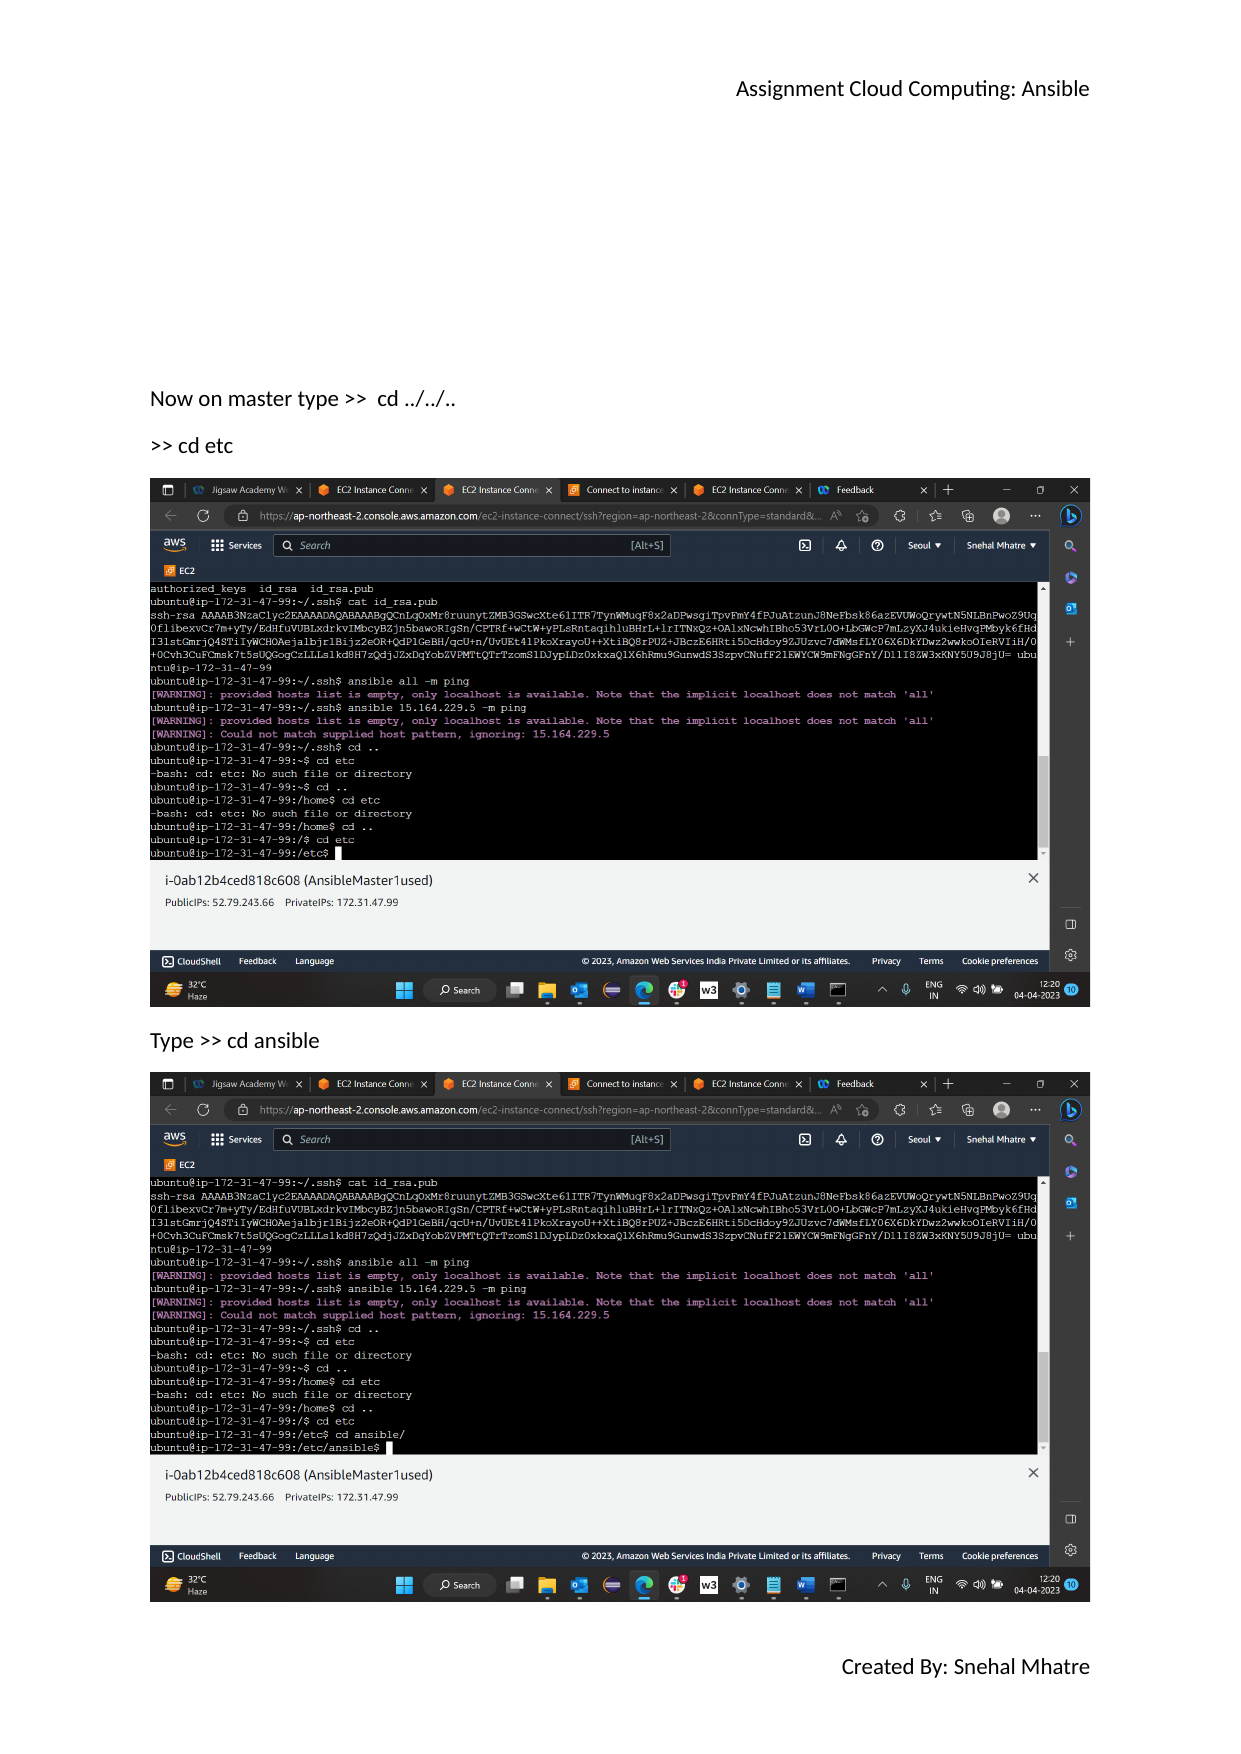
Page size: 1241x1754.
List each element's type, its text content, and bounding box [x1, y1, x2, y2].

picture [150, 1072, 1091, 1602]
text >> cd etc [150, 431, 1090, 459]
picture [150, 478, 1091, 1007]
text Type >> cd ansible [150, 1026, 1090, 1054]
text Now on master type >> cd ../../.. [150, 384, 1090, 412]
